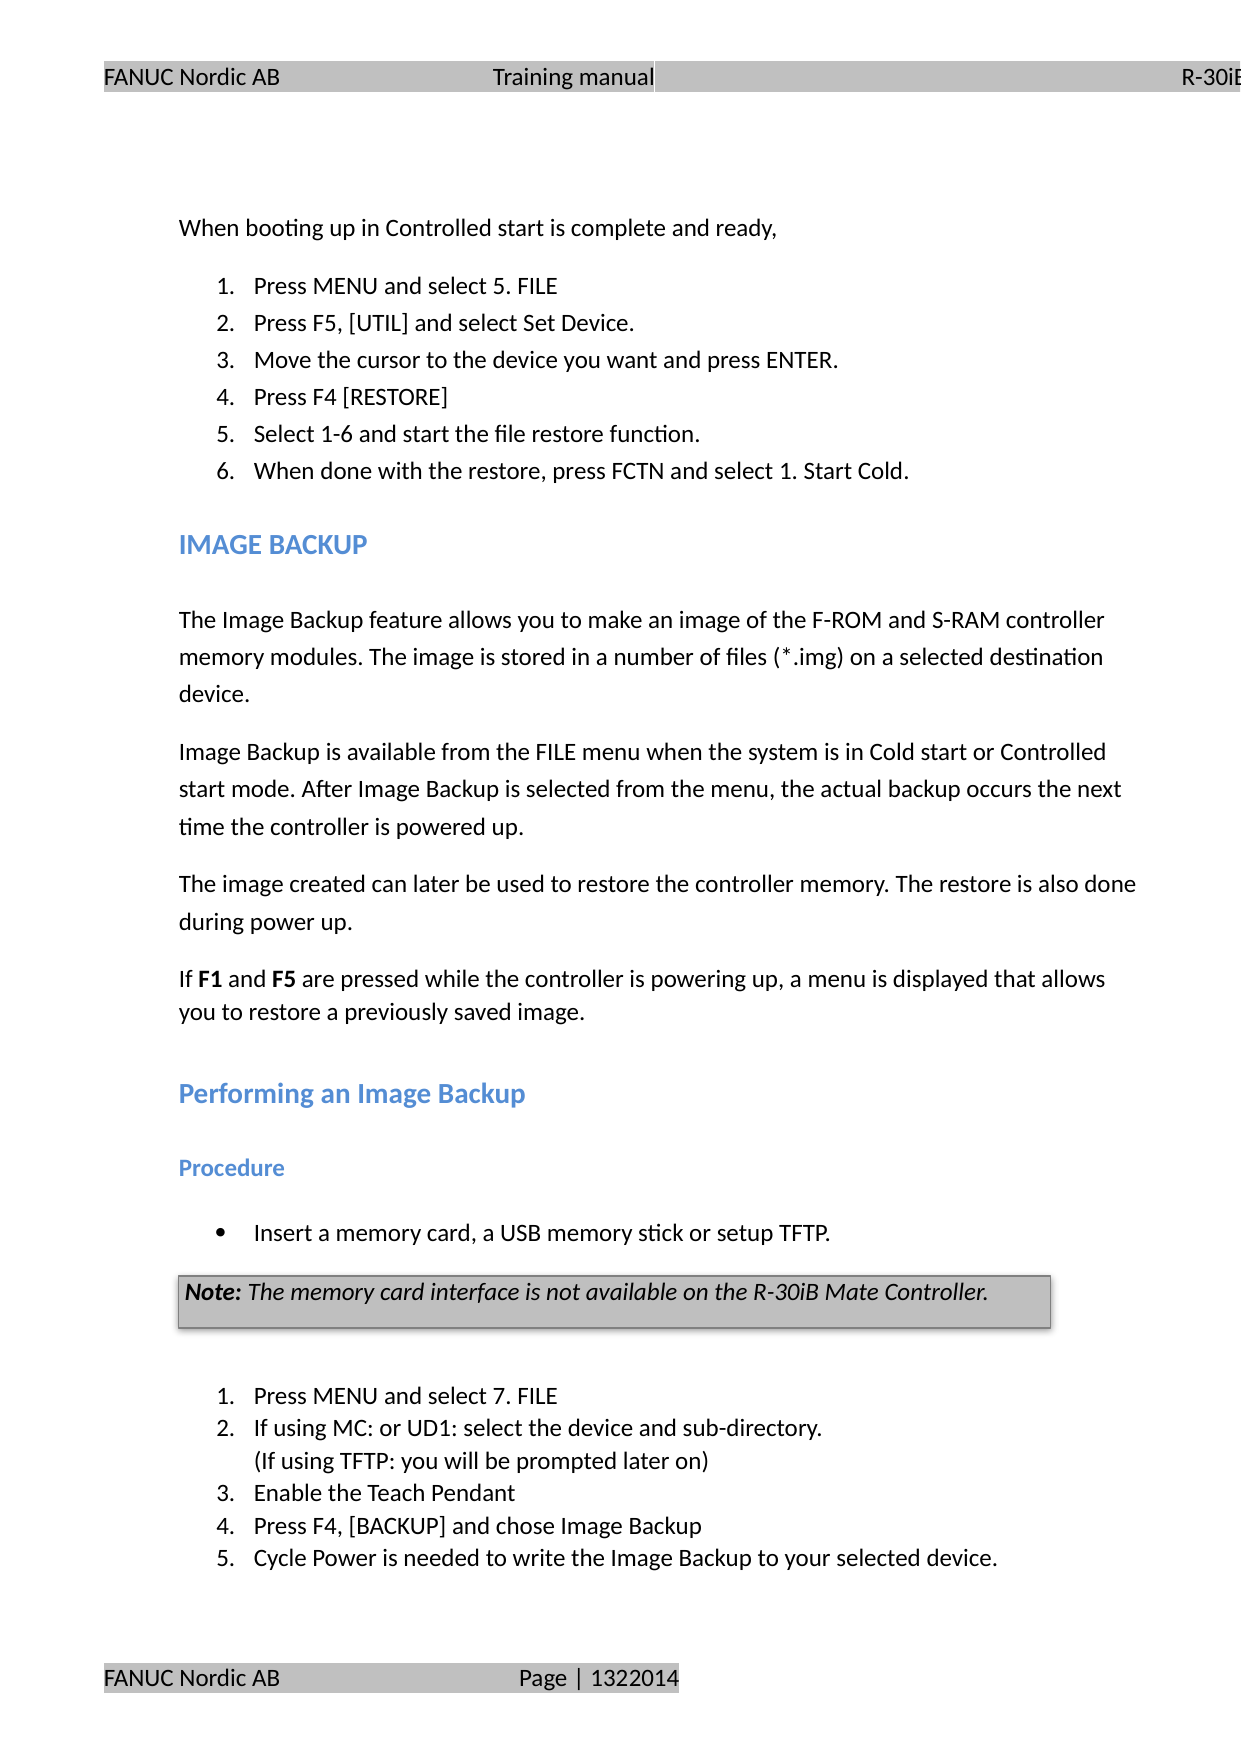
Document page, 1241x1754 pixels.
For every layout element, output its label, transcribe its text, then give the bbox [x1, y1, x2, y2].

text The Image Backup feature allows you to make an image of the F-ROM and S-RAM controller memory modules. The image is stored in a number of files (*.img) on a selected destination device. [178, 603, 1138, 710]
text Image Backup is available from the FILE menu when the system is in Cold start or Controlled start mode. After Image Backup is selected from the menu, the actual backup occurs the next time the controller is powered up. [178, 735, 1138, 842]
text Performing an Image Backup [103, 1060, 1138, 1125]
list Press F4, [BACKUP] and chose Image Backup [216, 1509, 1138, 1541]
list When done with the restore, press FCTN and select 1. Start Cold. [216, 454, 1138, 486]
list Insert a memory card, a USB memory stick or setup TFTP. [216, 1216, 1138, 1249]
text IMAGE BACKUP [103, 512, 1138, 577]
text The image created can later be used to restore the controller memory. The restore is also done during power up. [178, 868, 1138, 937]
text Procedure [178, 1151, 1138, 1184]
list Press F5, [UTIL] and select Set Device. [216, 306, 1138, 338]
list Move the cursor to the device you want and press ENTER. [216, 343, 1138, 375]
list Press MENU and select 7. FILE [216, 1379, 1138, 1411]
list Press MENU and select 5. FILE [216, 269, 1138, 301]
text If F1 and F5 are pressed while the controller is powering up, a menu is displayed that allows you to restore a previously saved image. [178, 963, 1138, 1028]
text (If using TFTP: you will be prompted later on) [253, 1444, 1138, 1476]
list Enable the Teach Pendant [216, 1476, 1138, 1509]
list If using MC: or UD1: select the device and sub-directory. [216, 1411, 1138, 1444]
list Press F4 [RESTORE] [216, 380, 1138, 412]
text When booting up in Controlled start is complete and ready, [178, 211, 1138, 244]
list Cycle Power is needed to write the Image Backup to your selected device. [216, 1541, 1138, 1574]
list Select 1-6 and start the file restore function. [216, 417, 1138, 449]
